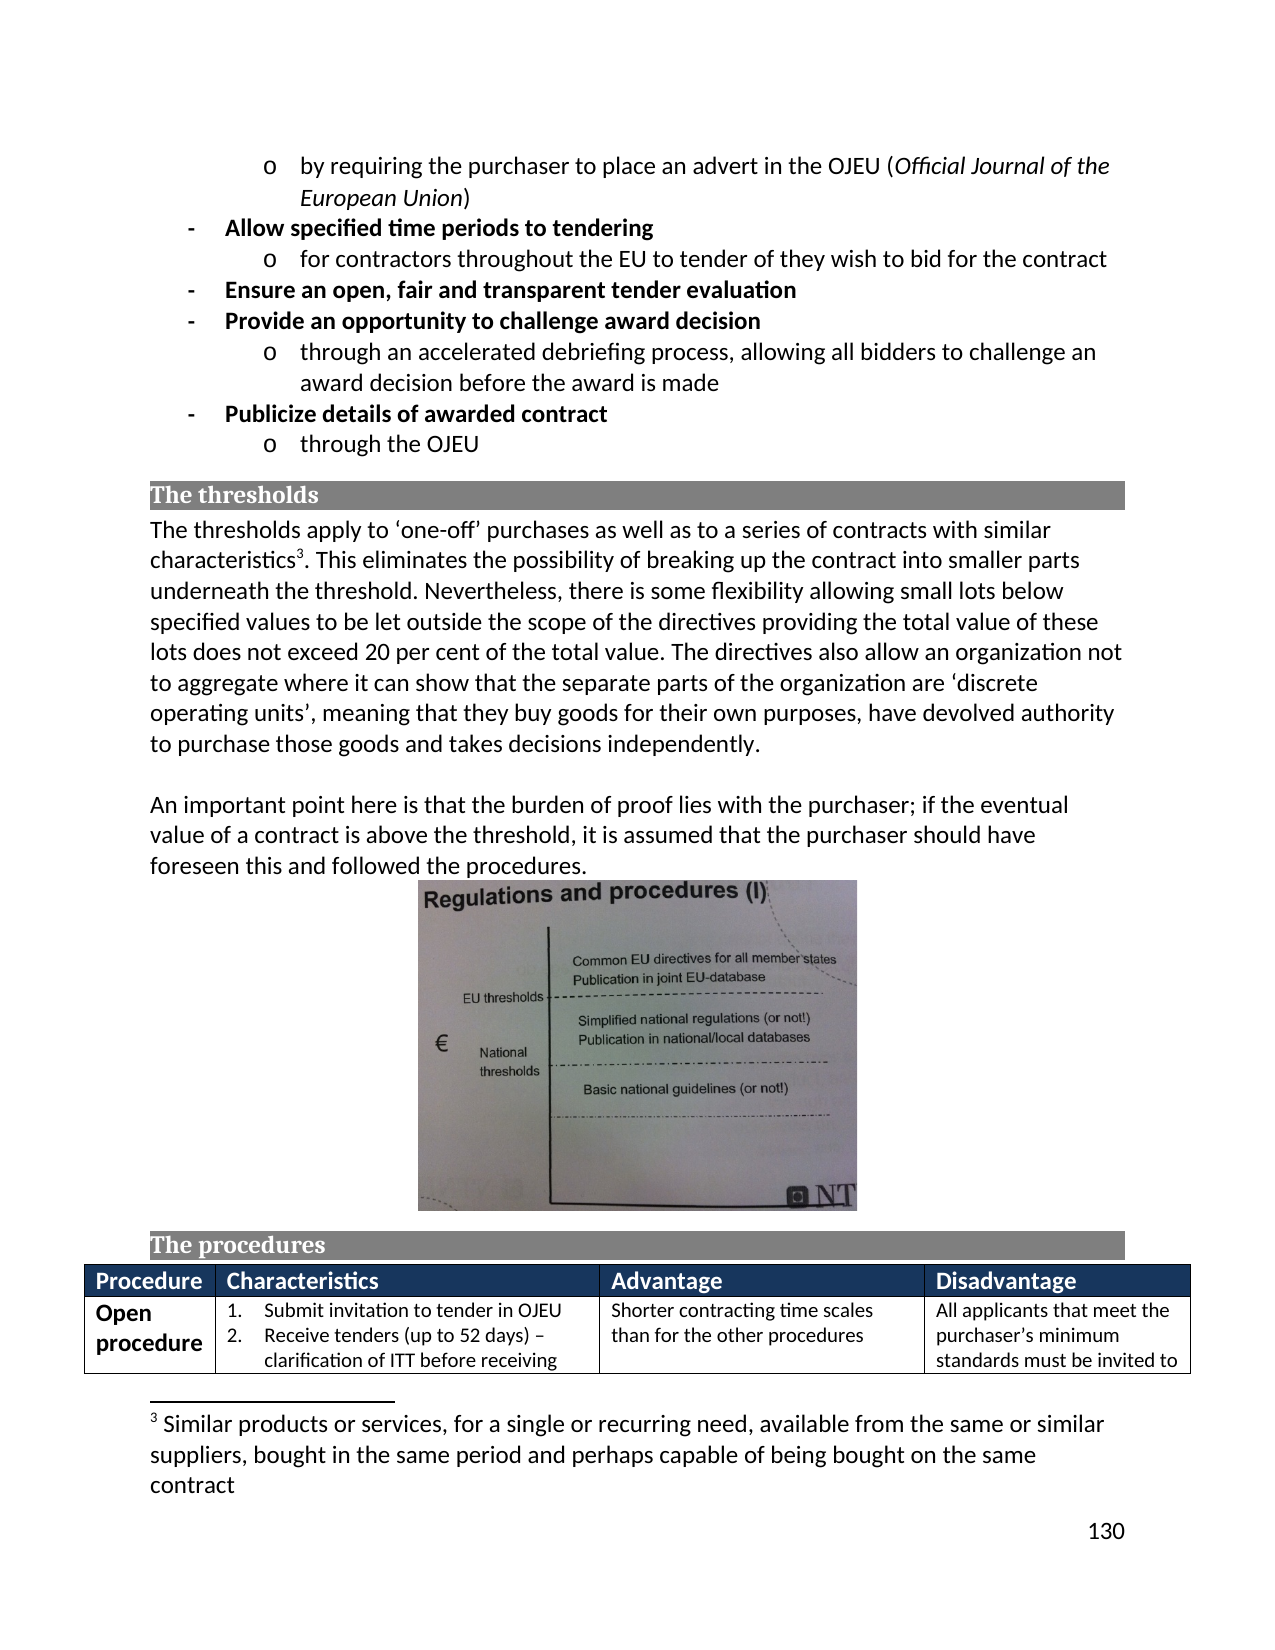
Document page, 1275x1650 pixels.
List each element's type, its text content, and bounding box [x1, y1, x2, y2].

list through the OJEU [262, 428, 1125, 460]
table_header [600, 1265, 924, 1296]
subtitle The thresholds [150, 481, 1125, 510]
list Allow specified time periods to tendering [187, 212, 1125, 243]
picture [418, 880, 858, 1211]
list Ensure an open, fair and transparent tender evaluation [187, 274, 1125, 305]
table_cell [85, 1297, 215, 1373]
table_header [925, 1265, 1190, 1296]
list for contractors throughout the EU to tender of they wish to bid for the contract [262, 243, 1125, 274]
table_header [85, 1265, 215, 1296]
list through an accelerated debriefing process, allowing all bidders to challenge an award decision before the award is made [262, 336, 1125, 398]
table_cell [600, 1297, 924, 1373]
text The thresholds apply to ‘one-off’ purchases as well as to a series of contracts with similar characteristics. This eliminates the possibility of breaking up the contract into smaller parts underneath the threshold. Nevertheless, there is some flexibility allowing small lots below specified values to be let outside the scope of the directives providing the total value of these lots does not exceed 20 per cent of the total value. The directives also allow an organization not to aggregate where it can show that the separate parts of the organization are ‘discrete operating units’, meaning that they buy goods for their own purposes, have devolved authority to purchase those goods and takes decisions independently. [150, 514, 1125, 758]
text An important point here is that the burden of proof lies with the purchaser; if the eventual value of a contract is above the threshold, it is assumed that the purchaser should have foreseen this and followed the procedures. [150, 789, 1125, 880]
list Publicize details of awarded contract [187, 398, 1125, 428]
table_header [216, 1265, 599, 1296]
list Provide an opportunity to challenge award decision [187, 305, 1125, 336]
subtitle The procedures [150, 1231, 1125, 1260]
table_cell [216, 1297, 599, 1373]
list by requiring the purchaser to place an advert in the OJEU (Official Journal of the European Union) [262, 150, 1125, 212]
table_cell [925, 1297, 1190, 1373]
